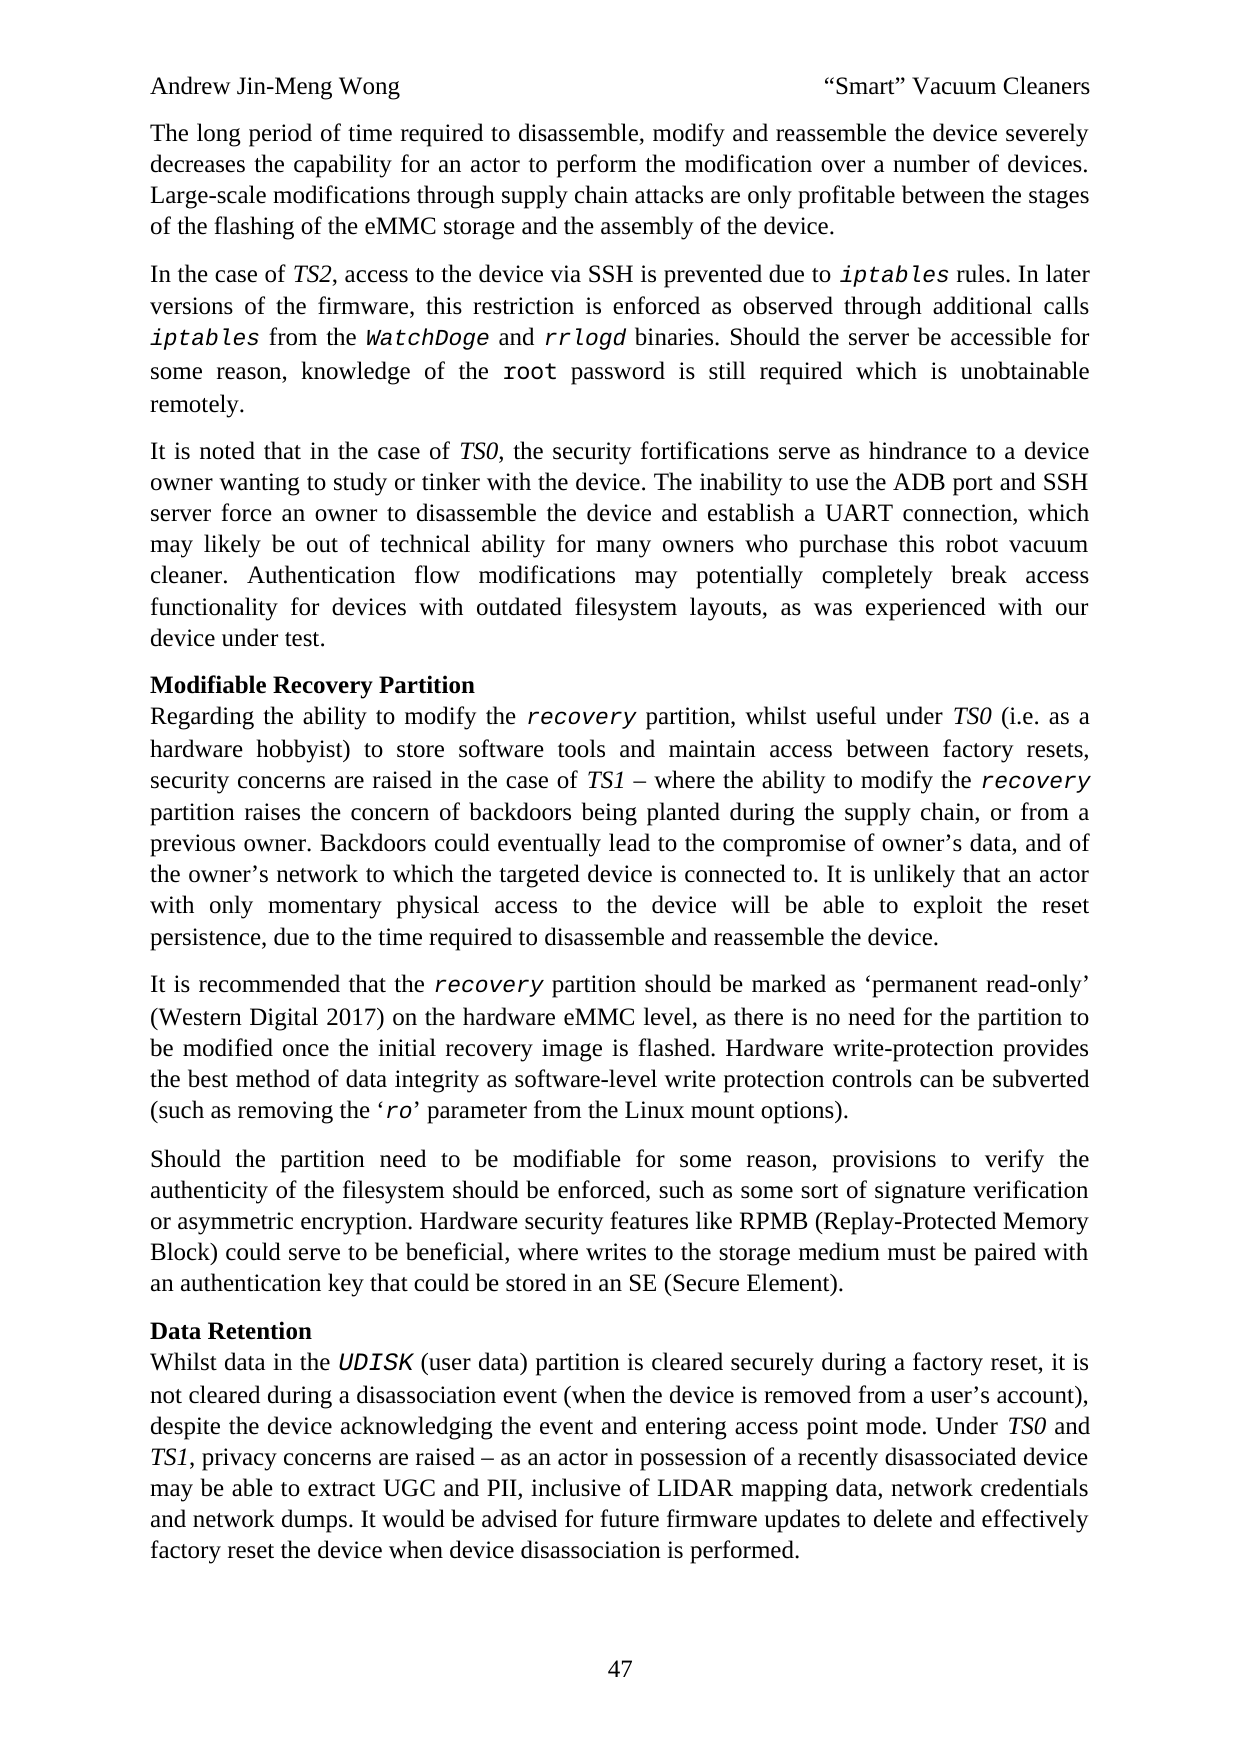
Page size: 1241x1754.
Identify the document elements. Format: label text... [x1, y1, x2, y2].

text In the case of TS2, access to the device via SSH is prevented due to iptables rules. In later versions of the firmware, this restriction is enforced as observed through additional calls iptables from the WatchDoge and rrlogd binaries. Should the server be accessible for some reason, knowledge of the root password is still required which is unobtainable remotely. [150, 259, 1090, 417]
text It is recommended that the recovery partition should be marked as ‘permanent read-only’ (Western Digital 2017) on the hardware eMMC level, as there is no need for the partition to be modified once the initial recovery image is flashed. Hardware write-protection provides the best method of data integrity as software-level write protection controls can be subverted (such as removing the ‘ro’ parameter from the Linux mount options). [150, 969, 1090, 1125]
text Data Retention [150, 1316, 1090, 1345]
text Whilst data in the UDISK (user data) partition is cleared securely during a factory reset, it is not cleared during a disassociation event (when the device is removed from a user’s account), despite the device acknowledging the event and entering access point mode. Under TS0 and TS1, privacy concerns are raised – as an actor in possession of a recently disassociated device may be able to extract UGC and PII, inclusive of LIDAR mapping data, network credentials and network dumps. It would be advised for future firmware updates to delete and effectively factory reset the device when device disassociation is performed. [150, 1347, 1090, 1564]
text Regarding the ability to modify the recovery partition, whilst useful under TS0 (i.e. as a hardware hobbyist) to store software tools and maintain access between factory resets, security concerns are raised in the case of TS1 – where the ability to modify the recovery partition raises the concern of backdoors being planted during the supply chain, or from a previous owner. Backdoors could eventually lead to the compromise of owner’s data, and of the owner’s network to which the targeted device is connected to. It is unlikely that an actor with only momentary physical access to the device will be able to exploit the reset persistence, due to the time required to disassemble and reassemble the device. [150, 701, 1090, 950]
text Should the partition need to be modifiable for some reason, provisions to verify the authenticity of the filesystem should be enforced, such as some sort of signature verification or asymmetric encryption. Hardware security features like RPMB (Replay-Protected Memory Block) could serve to be beneficial, where writes to the storage medium must be paired with an authentication key that could be stored in an SE (Secure Element). [150, 1144, 1090, 1297]
text The long period of time required to disassemble, modify and reassemble the device severely decreases the capability for an actor to perform the modification over a number of devices. Large-scale modifications through supply chain attacks are only profitable between the stages of the flashing of the eMMC storage and the assembly of the device. [150, 118, 1090, 240]
text It is noted that in the case of TS0, the security fortifications serve as hindrance to a device owner wanting to study or tinker with the device. The inability to use the ADB port and SSH server force an owner to disassemble the device and establish a UART connection, which may likely be out of technical ability for many owners who purchase this robot vacuum cleaner. Authentication flow modifications may potentially completely break access functionality for devices with outdated filesystem layouts, as was experienced with our device under test. [150, 436, 1090, 651]
text Modifiable Recovery Partition [150, 670, 1090, 699]
